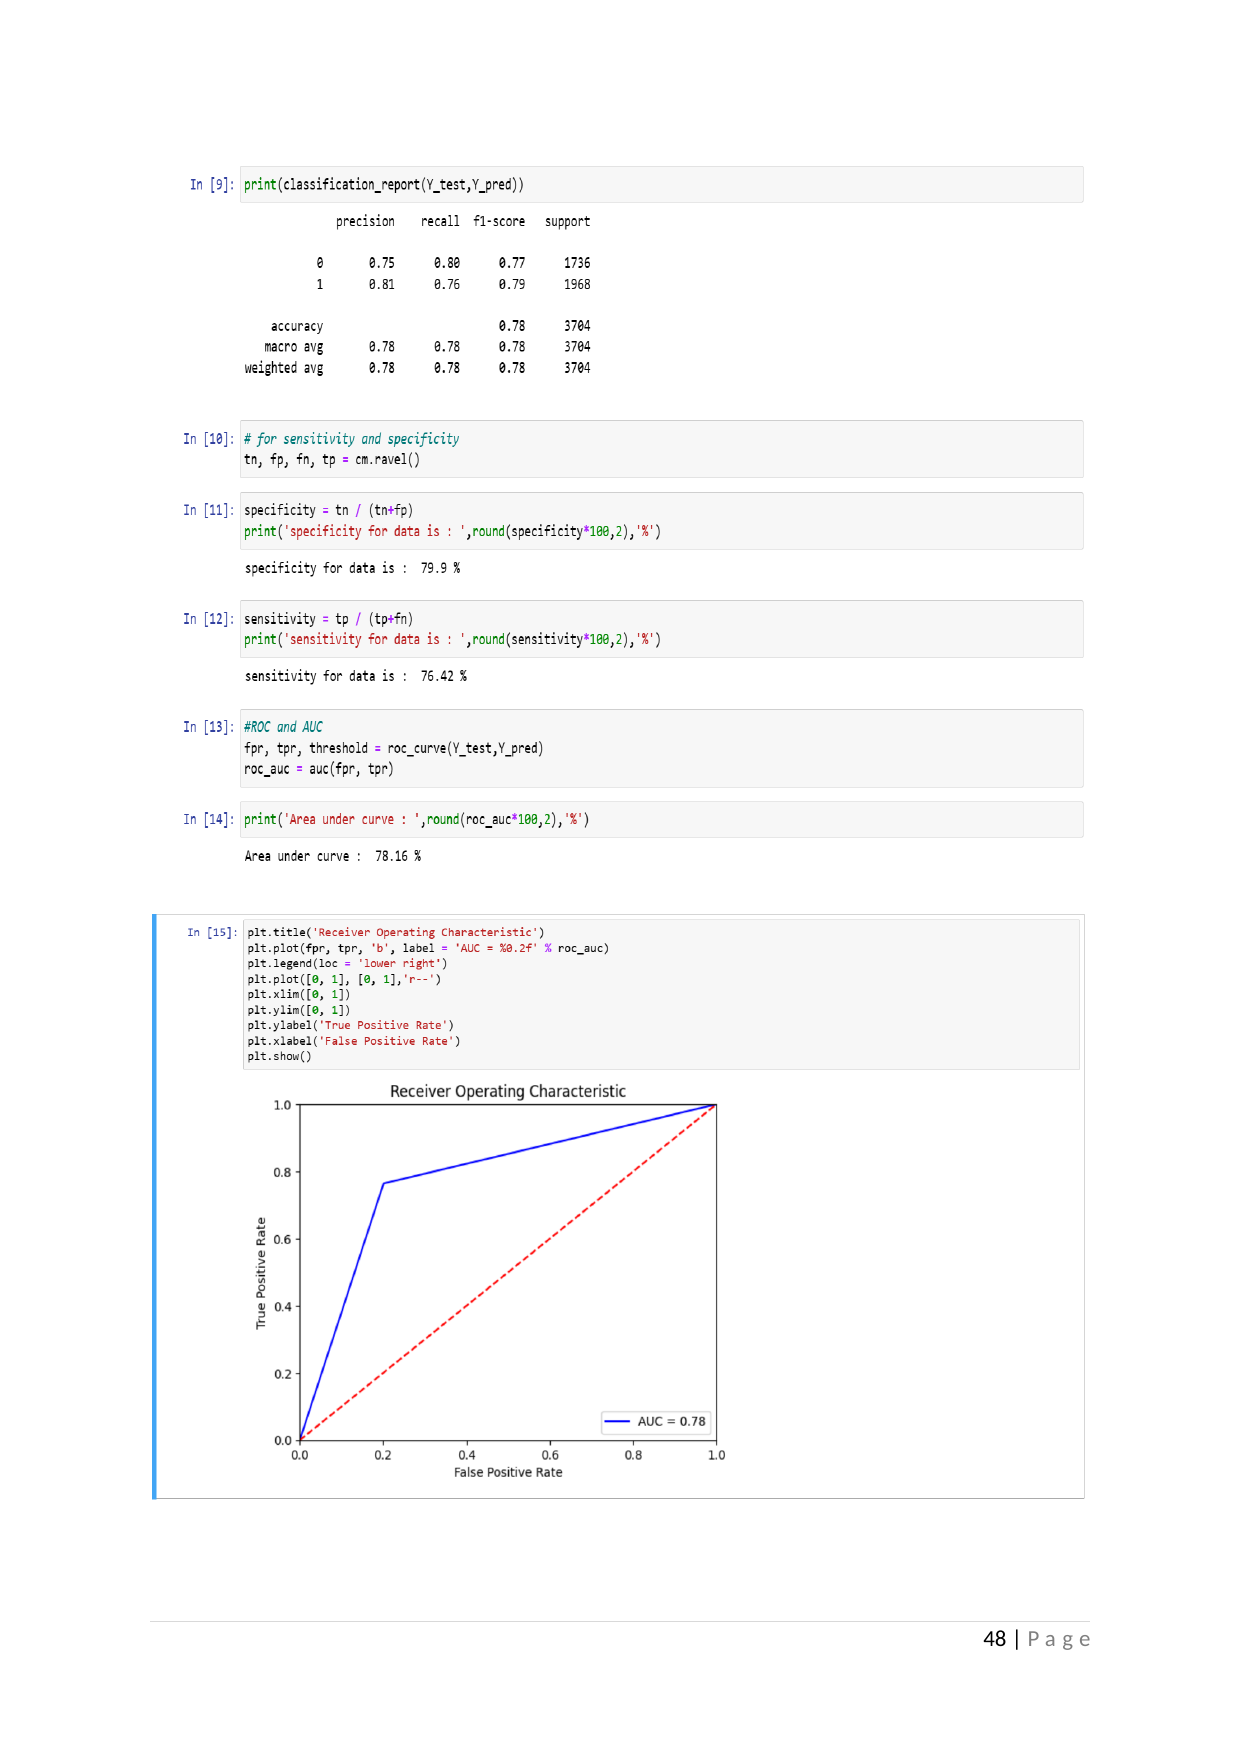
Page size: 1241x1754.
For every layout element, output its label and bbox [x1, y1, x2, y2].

picture [150, 899, 1091, 1504]
picture [150, 150, 1091, 869]
